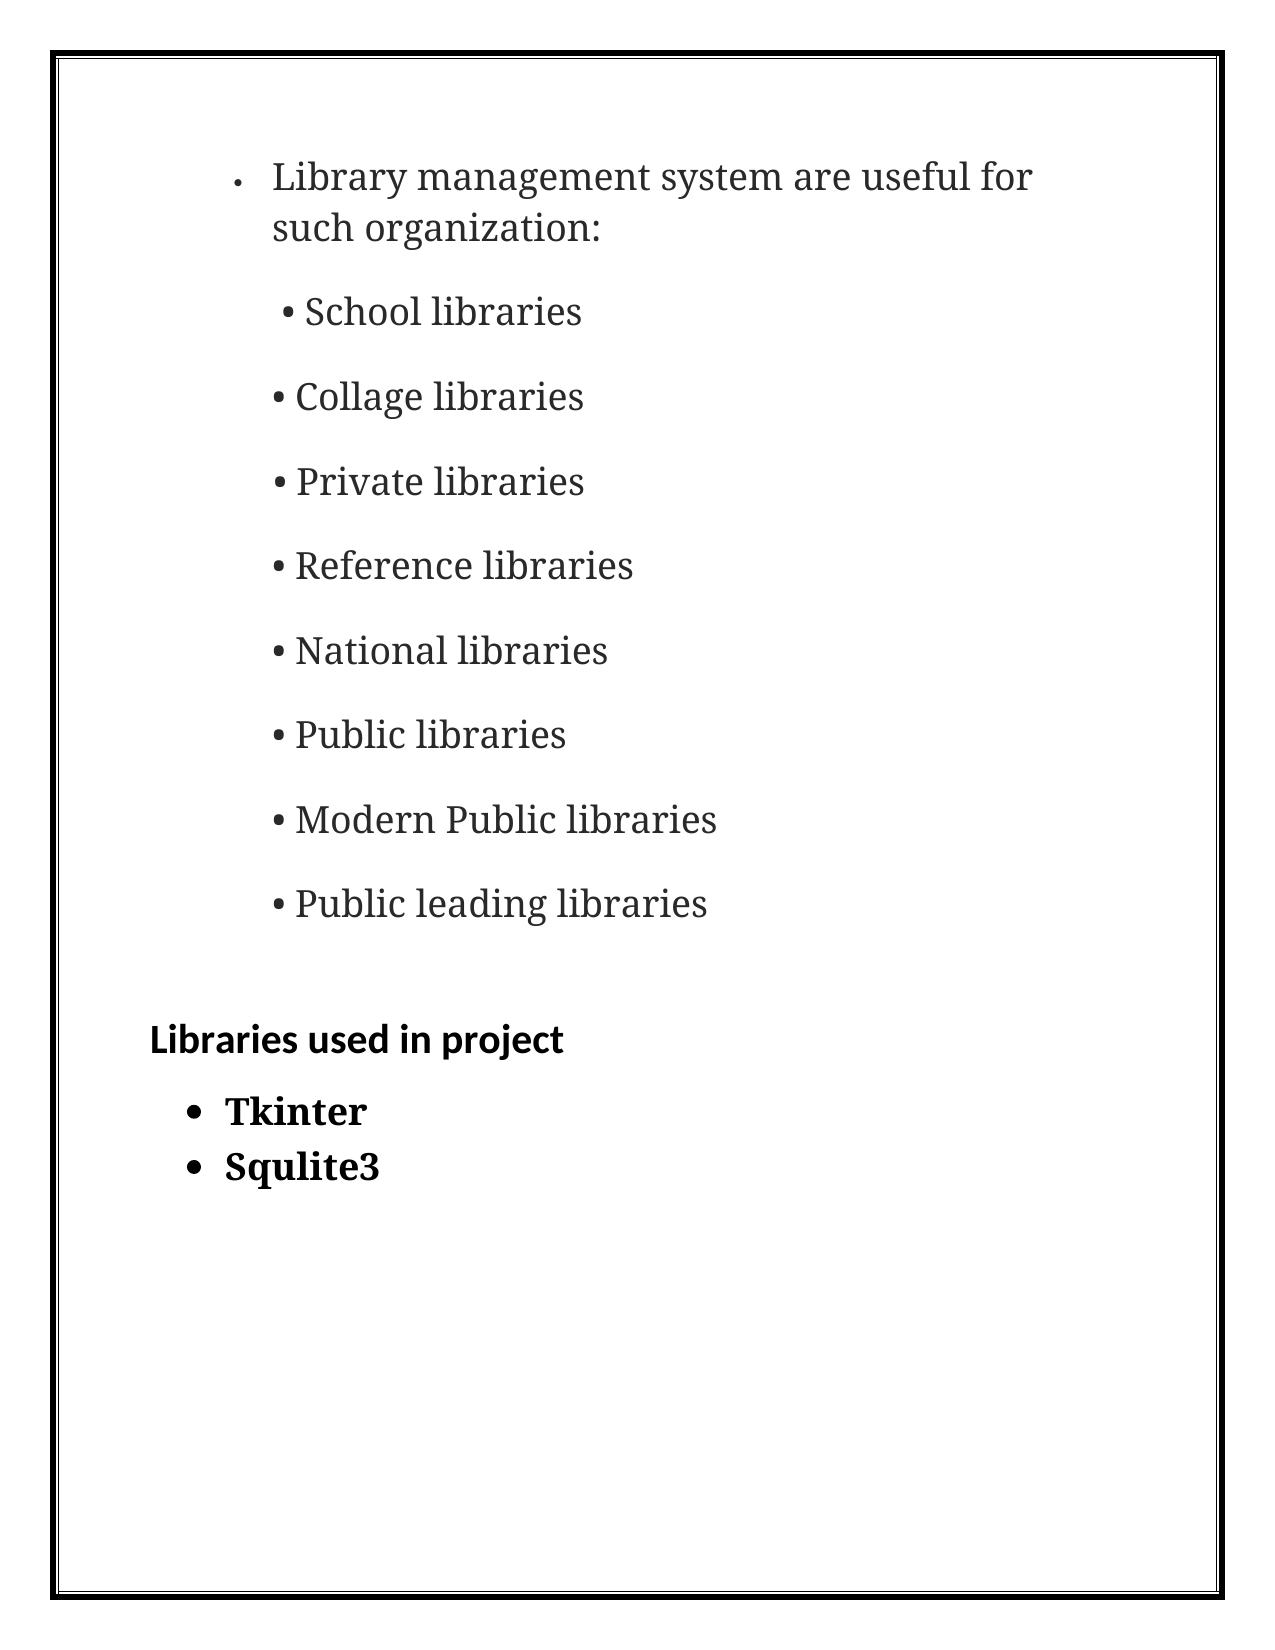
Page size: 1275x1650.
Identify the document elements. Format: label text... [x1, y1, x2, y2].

text • Public libraries [272, 708, 1125, 759]
list Library management system are useful for such organization: [234, 150, 1125, 252]
list Squlite3 [187, 1140, 1125, 1191]
text • National libraries [272, 624, 1125, 675]
text • School libraries [272, 286, 1125, 337]
text • Modern Public libraries [272, 793, 1125, 844]
text Libraries used in project [150, 1013, 1125, 1064]
list Tkinter [187, 1085, 1125, 1136]
text • Collage libraries [272, 370, 1125, 421]
text • Reference libraries [272, 539, 1125, 590]
text • Private libraries [150, 455, 1125, 506]
text • Public leading libraries [272, 878, 1125, 929]
